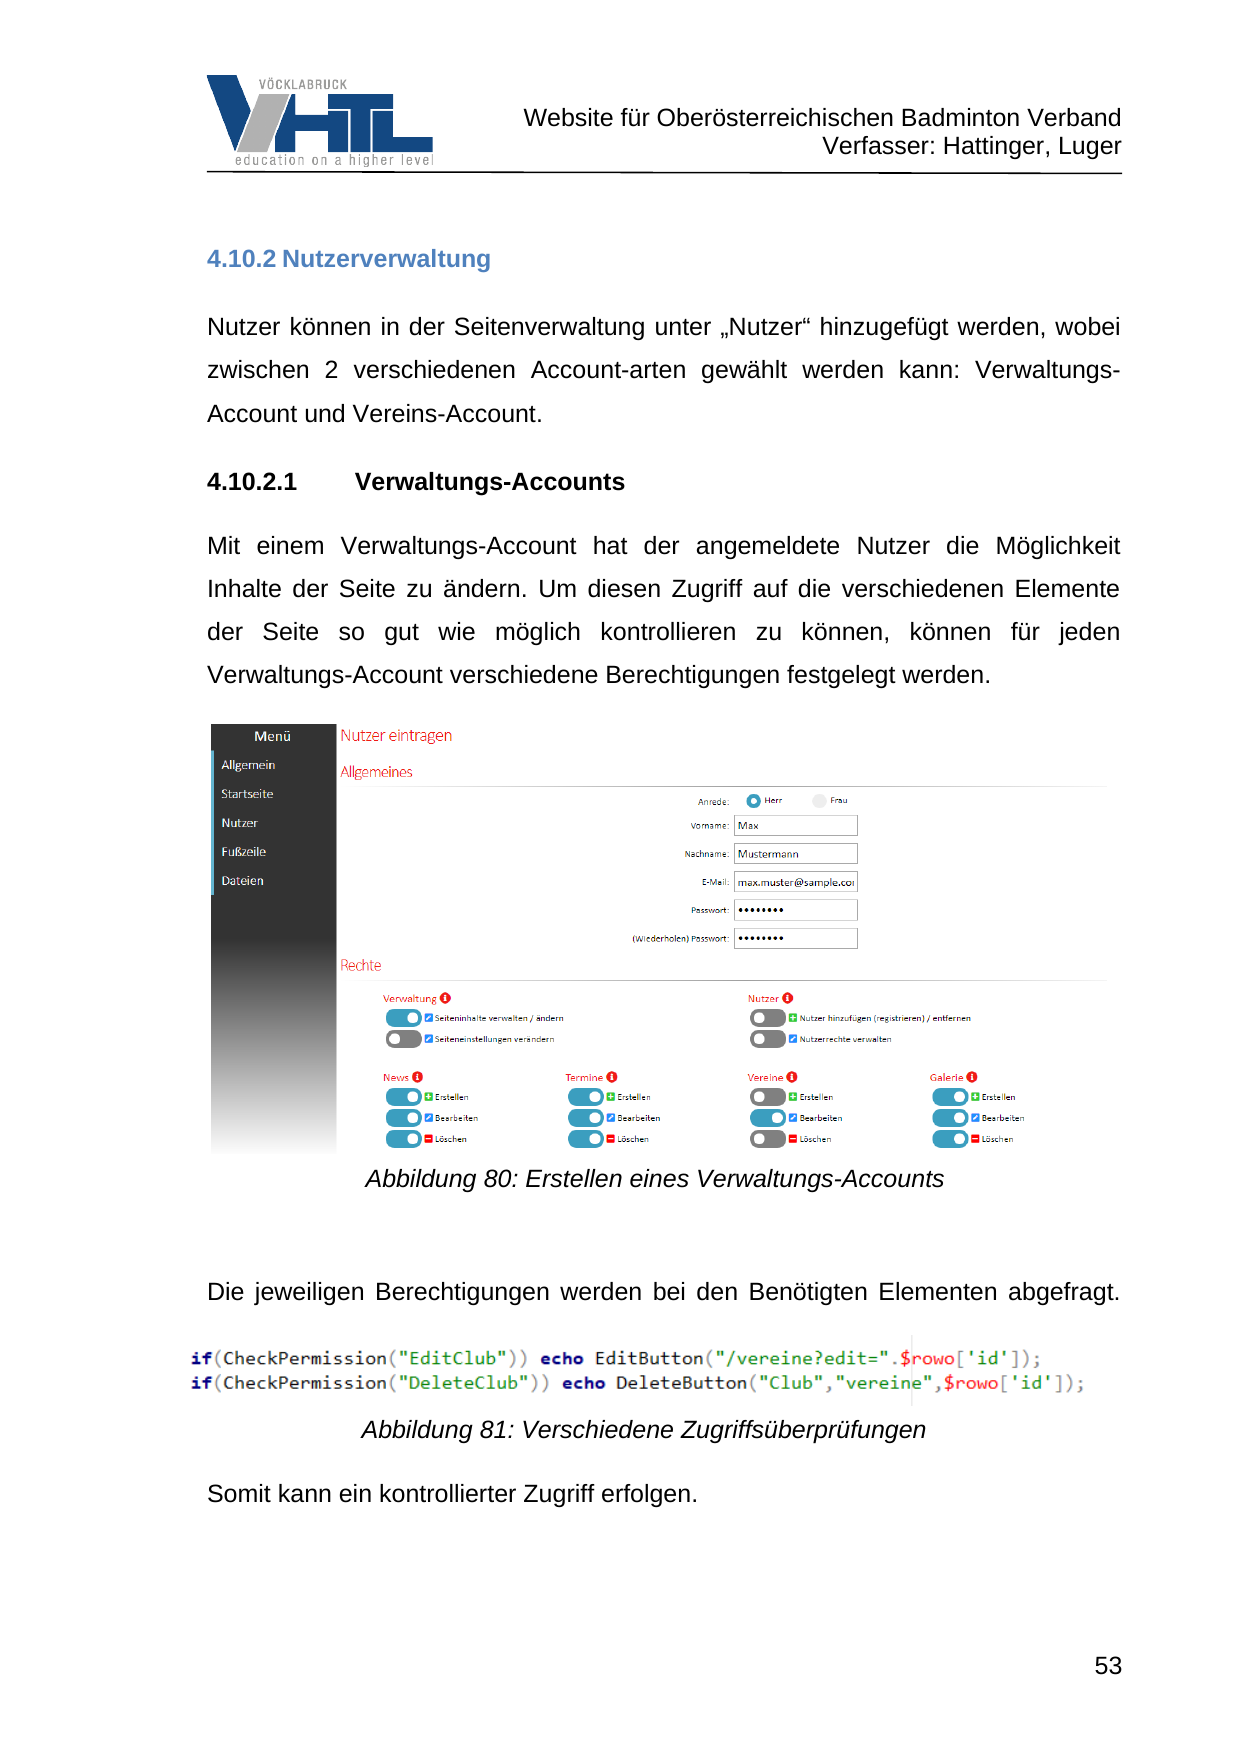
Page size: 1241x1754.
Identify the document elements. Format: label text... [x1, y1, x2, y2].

subtitle Nutzerverwaltung [207, 244, 1122, 273]
picture [206, 724, 1107, 1154]
text Mit einem Verwaltungs-Account hat der angemeldete Nutzer die Möglichkeit Inhalte der Seite zu ändern. Um diesen Zugriff auf die verschiedenen Elemente der Seite so gut wie möglich kontrollieren zu können, können für jeden Verwaltungs-Account verschiedene Berechtigungen festgelegt werden. [207, 531, 1122, 689]
picture [206, 75, 433, 167]
picture [187, 1335, 1103, 1406]
text Nutzer können in der Seitenverwaltung unter „Nutzer“ hinzugefügt werden, wobei zwischen 2 verschiedenen Account-arten gewählt werden kann: Verwaltungs-Account und Vereins-Account. [207, 312, 1122, 427]
subtitle Verwaltungs-Accounts [207, 467, 1122, 496]
